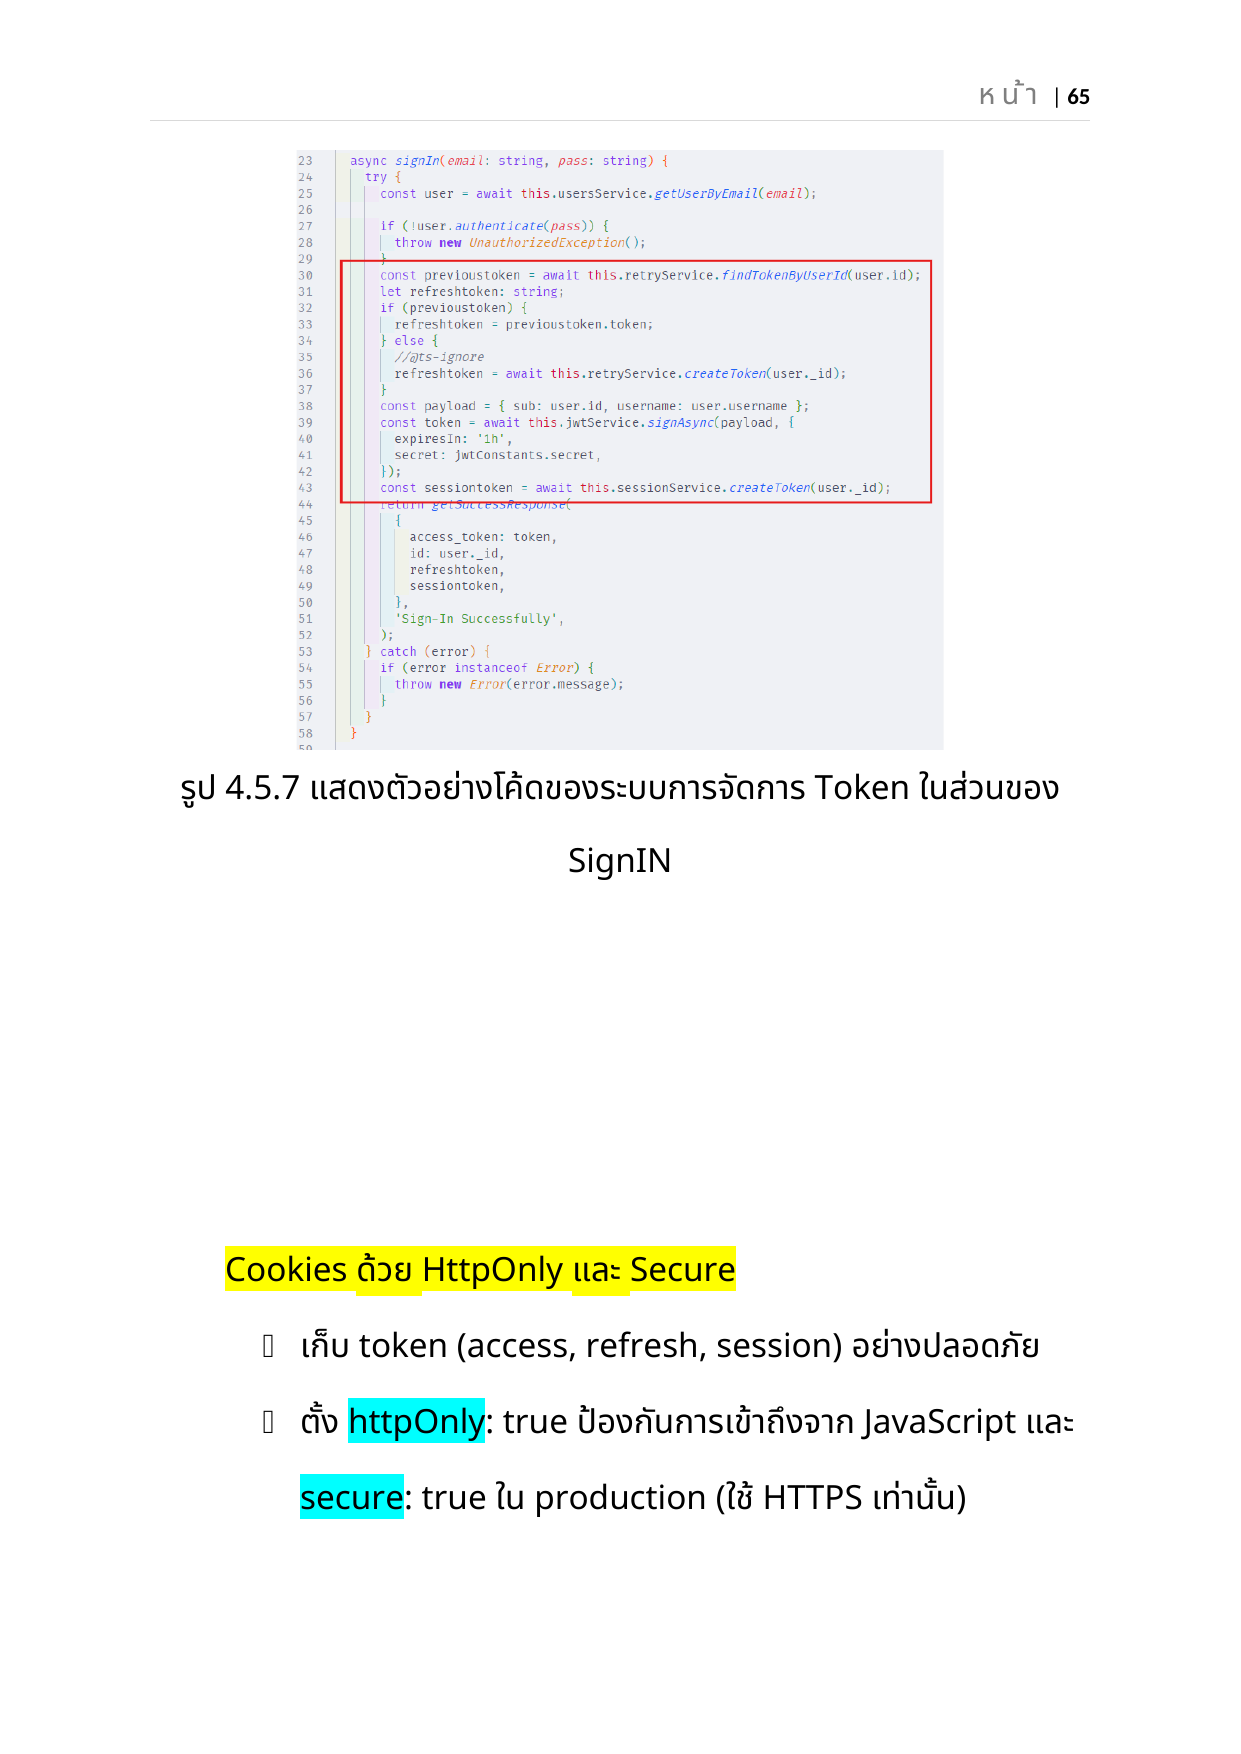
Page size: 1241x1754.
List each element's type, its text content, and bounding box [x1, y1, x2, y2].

list ตั้ง httpOnly: true ป้องกันการเข้าถึงจาก JavaScript และ secure: true ใน production (ใช้ HTTPS เท่านั้น) [262, 1398, 1090, 1524]
list เก็บ token (access, refresh, session) อย่างปลอดภัย [262, 1322, 1090, 1372]
picture [296, 150, 944, 750]
text Cookies ด้วย HttpOnly และ Secure [630, 1246, 1090, 1296]
text Cookies ด้วย HttpOnly และ Secure [150, 1246, 356, 1296]
text รูป 4.5.7 แสดงตัวอย่างโค้ดของระบบการจัดการ Token ในส่วนของ SignIN [150, 764, 1090, 882]
